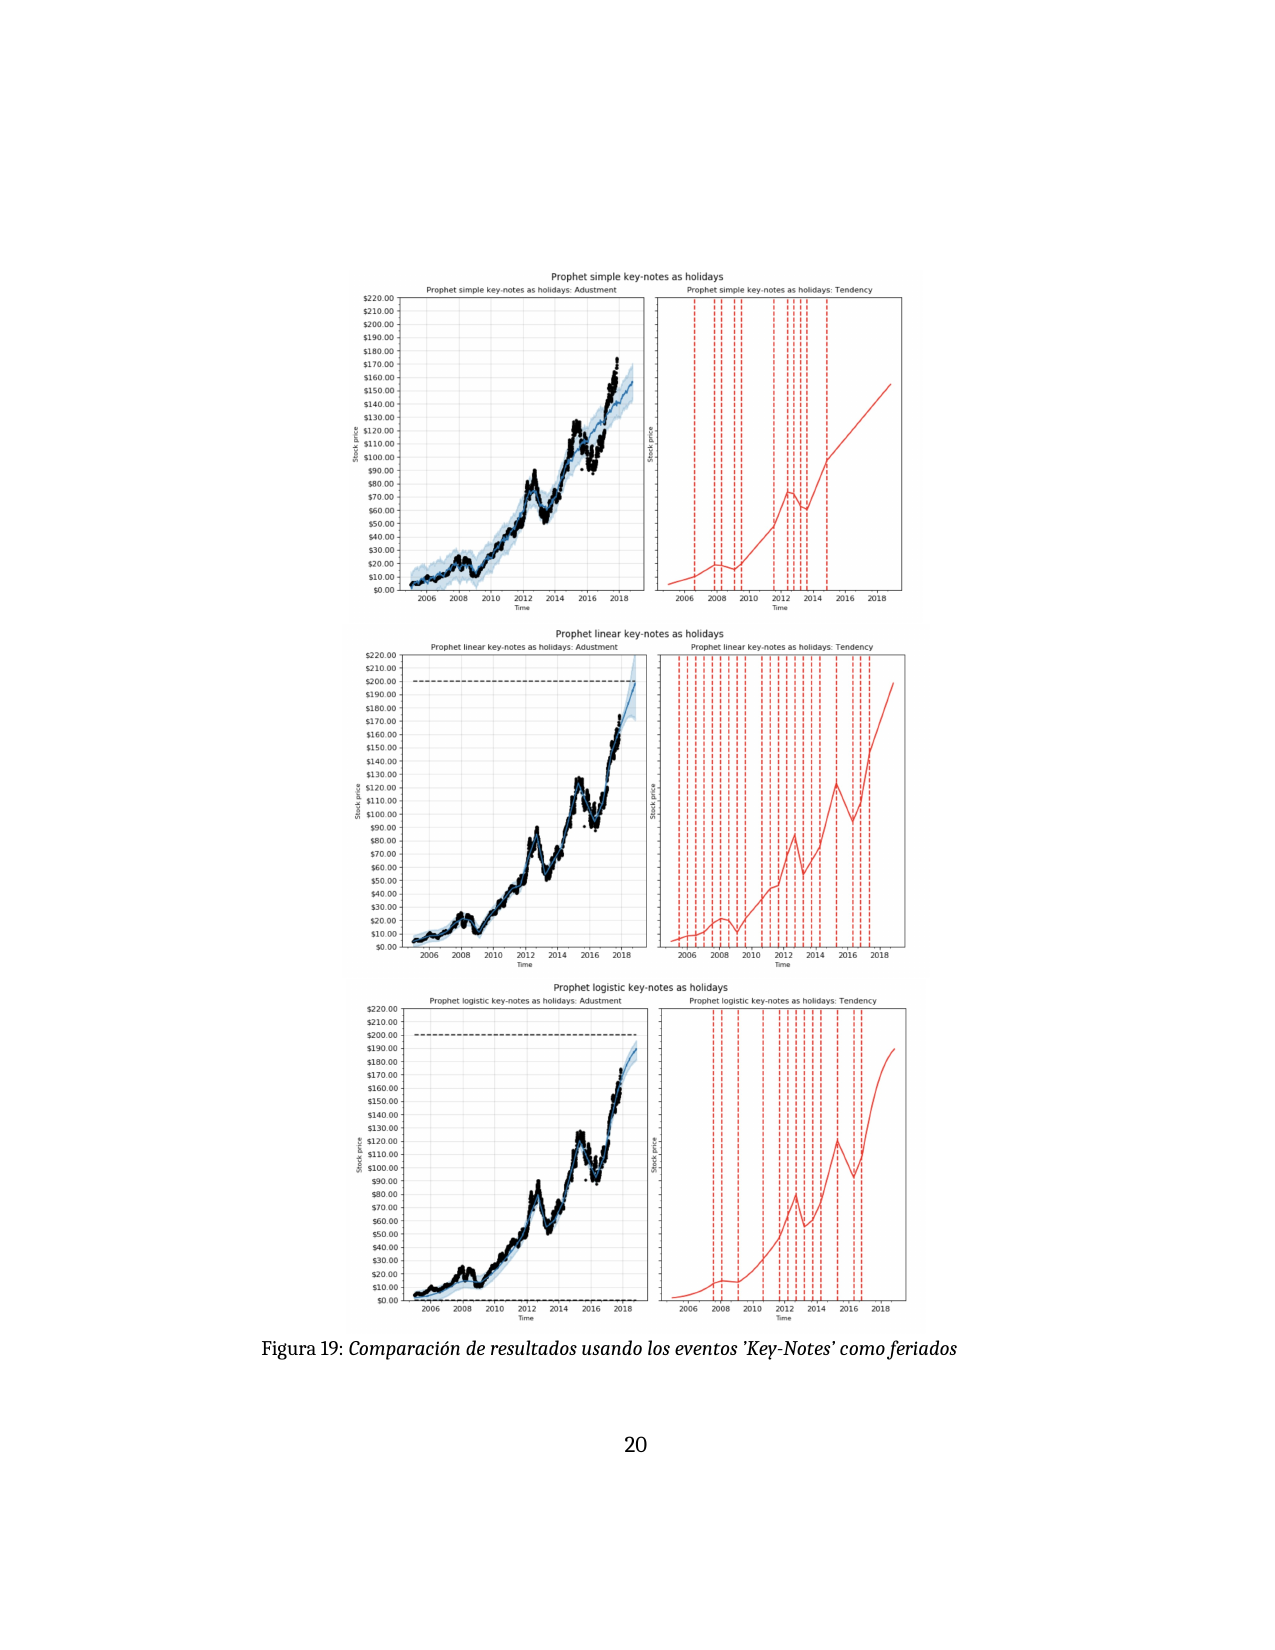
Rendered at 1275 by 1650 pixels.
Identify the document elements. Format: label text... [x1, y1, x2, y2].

picture [346, 979, 926, 1334]
text Figura 19: Comparación de resultados usando los eventos ’Key-Notes’ como feriados [261, 1336, 1054, 1360]
picture [342, 624, 930, 978]
picture [349, 270, 923, 623]
